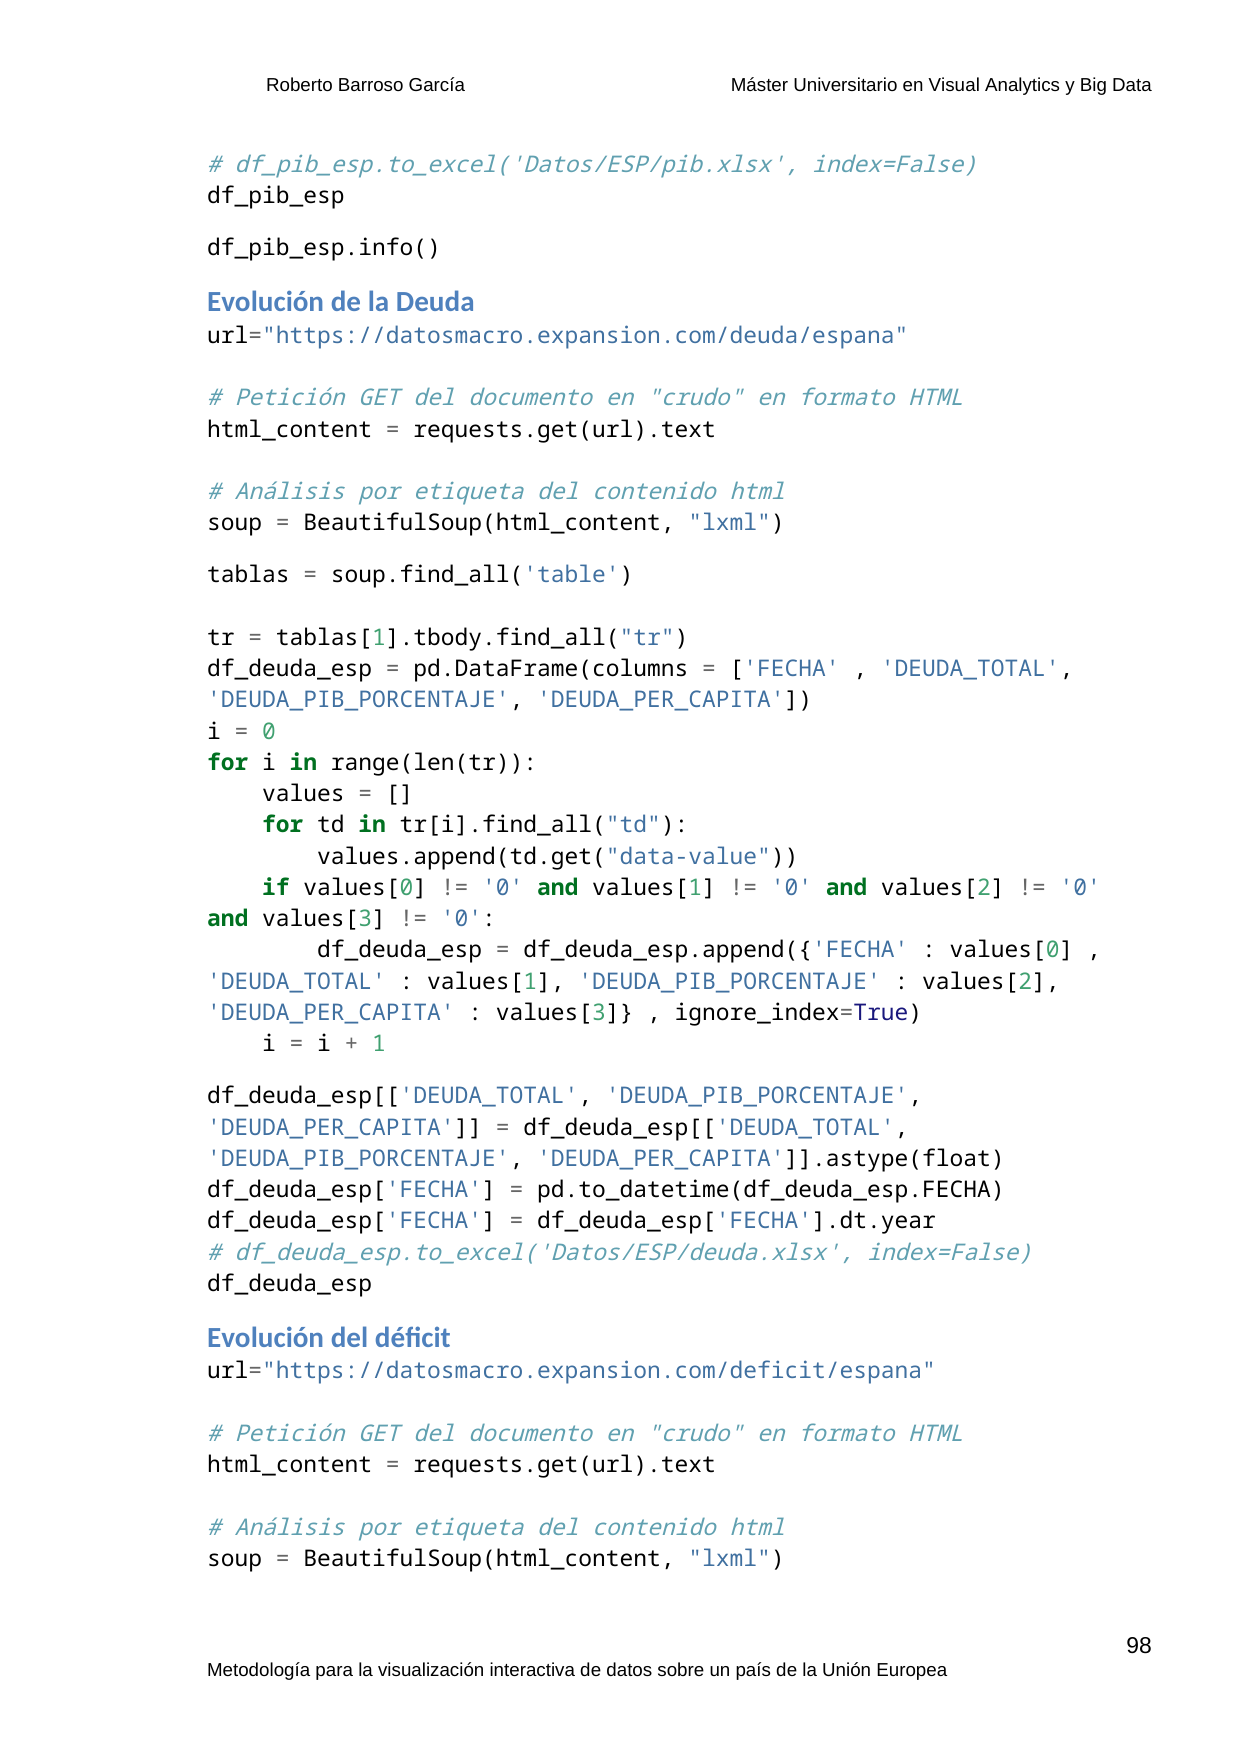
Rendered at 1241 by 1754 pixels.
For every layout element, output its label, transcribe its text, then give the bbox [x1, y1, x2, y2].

text Evolución del déficit [207, 1319, 1152, 1354]
text df_deuda_esp[['DEUDA_TOTAL', 'DEUDA_PIB_PORCENTAJE', 'DEUDA_PER_CAPITA']] = df_deuda_esp[['DEUDA_TOTAL', 'DEUDA_PIB_PORCENTAJE', 'DEUDA_PER_CAPITA']].astype(float) df_deuda_esp['FECHA'] = pd.to_datetime(df_deuda_esp.FECHA) df_deuda_esp['FECHA'] = df_deuda_esp['FECHA'].dt.year # df_deuda_esp.to_excel('Datos/ESP/deuda.xlsx', index=False) df_deuda_esp [207, 1079, 1152, 1298]
text tablas = soup.find_all('table') tr = tablas[1].tbody.find_all("tr") df_deuda_esp = pd.DataFrame(columns = ['FECHA' , 'DEUDA_TOTAL', 'DEUDA_PIB_PORCENTAJE', 'DEUDA_PER_CAPITA']) i = 0 for i in range(len(tr)): values = [] for td in tr[i].find_all("td"): values.append(td.get("data-value")) if values[0] != '0' and values[1] != '0' and values[2] != '0' and values[3] != '0': df_deuda_esp = df_deuda_esp.append({'FECHA' : values[0] , 'DEUDA_TOTAL' : values[1], 'DEUDA_PIB_PORCENTAJE' : values[2], 'DEUDA_PER_CAPITA' : values[3]} , ignore_index=True) i = i + 1 [207, 558, 1152, 1058]
text df_pib_esp.info() [207, 231, 1152, 262]
text url="https://datosmacro.expansion.com/deficit/espana" # Petición GET del documento en "crudo" en formato HTML html_content = requests.get(url).text # Análisis por etiqueta del contenido html soup = BeautifulSoup(html_content, "lxml") [207, 1354, 1152, 1573]
text Evolución de la Deuda [207, 283, 1152, 319]
text url="https://datosmacro.expansion.com/deuda/espana" # Petición GET del documento en "crudo" en formato HTML html_content = requests.get(url).text # Análisis por etiqueta del contenido html soup = BeautifulSoup(html_content, "lxml") [207, 319, 1152, 537]
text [207, 148, 1152, 210]
